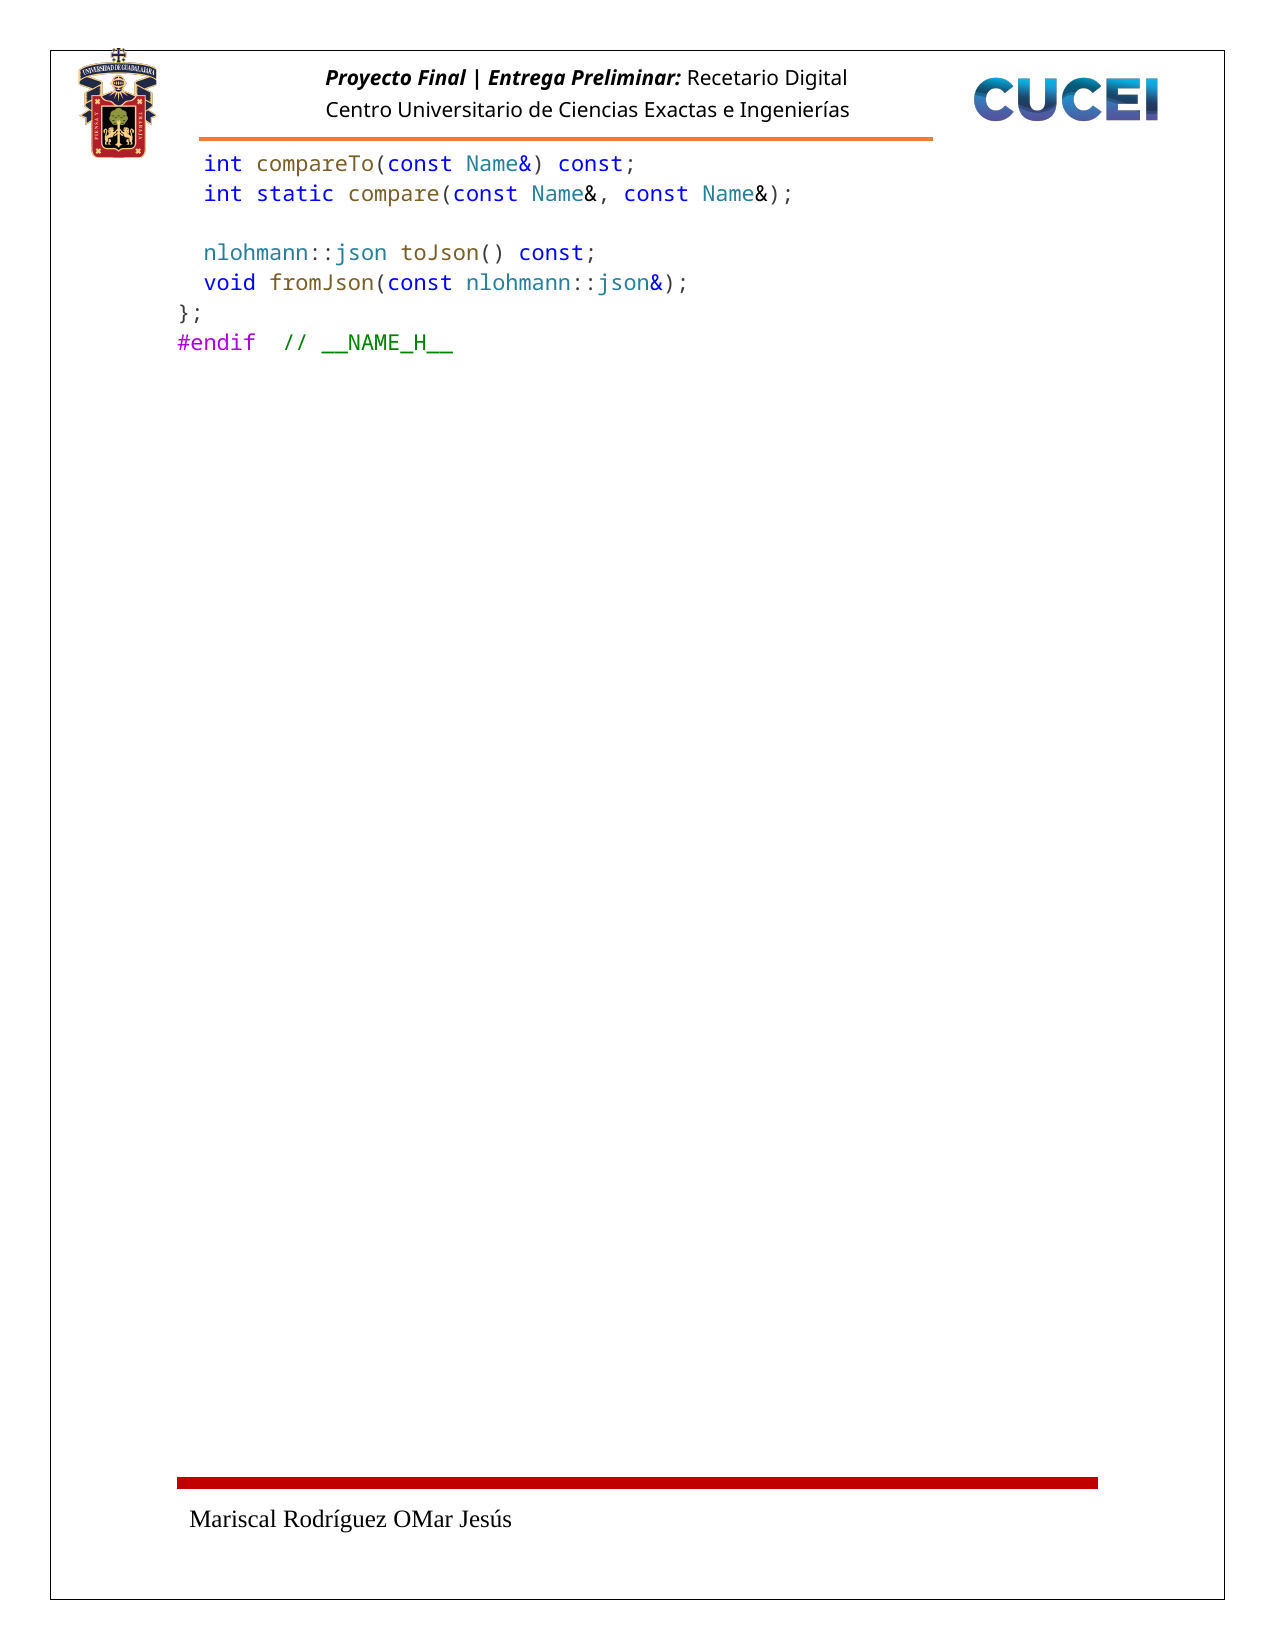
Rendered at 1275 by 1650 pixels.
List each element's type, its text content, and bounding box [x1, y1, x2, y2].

text nlohmann::json toJson() const; [177, 237, 1098, 267]
picture [967, 64, 1191, 123]
picture [78, 48, 157, 158]
text void fromJson(const nlohmann::json&); [177, 267, 1098, 297]
text int compareTo(const Name&) const; [177, 148, 1098, 177]
text int static compare(const Name&, const Name&); [177, 177, 1098, 207]
text }; [177, 297, 1098, 326]
text #endif // __NAME_H__ [177, 326, 1098, 356]
